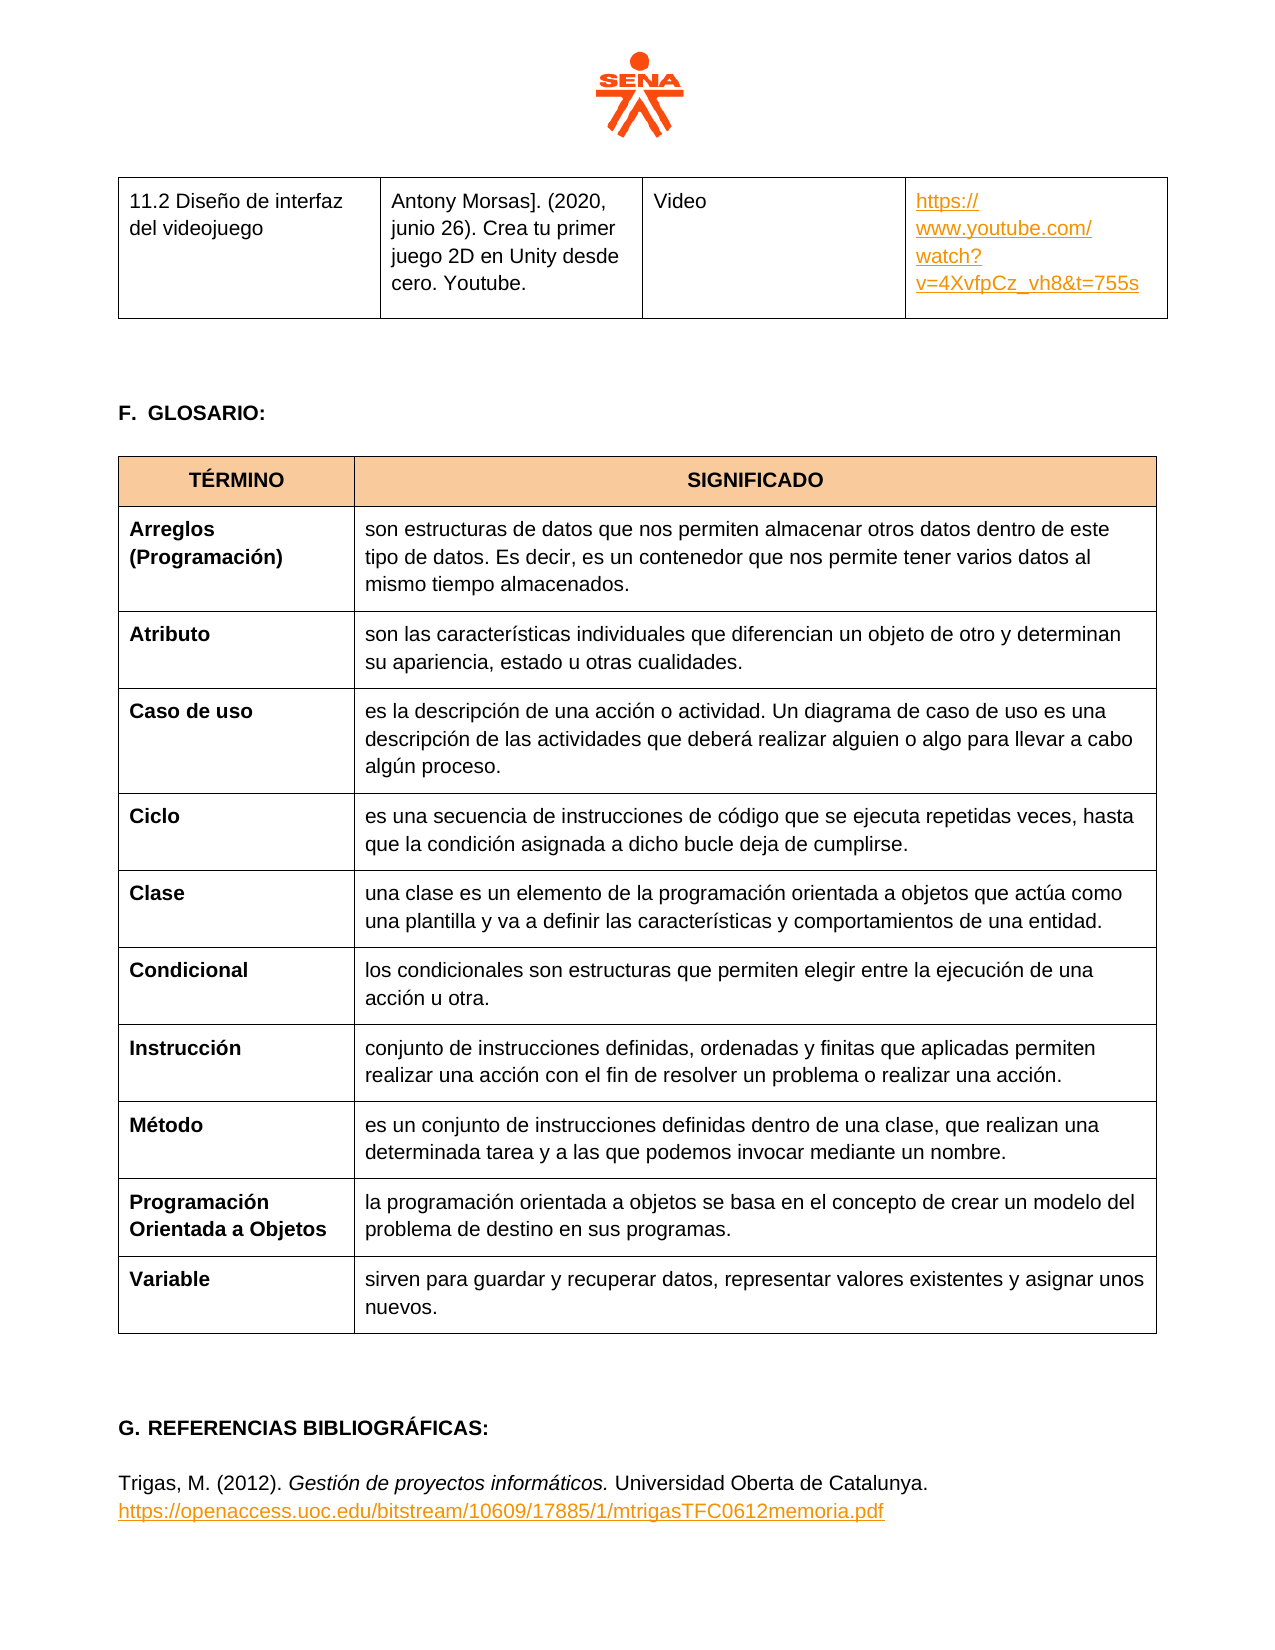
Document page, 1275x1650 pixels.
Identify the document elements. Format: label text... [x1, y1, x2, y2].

table_cell Variable [119, 1257, 354, 1333]
table_cell Caso de uso [119, 689, 354, 792]
list GLOSARIO: [118, 401, 1157, 425]
table_cell Video [643, 178, 905, 318]
table_cell Ciclo [119, 794, 354, 869]
table_cell Condicional [119, 948, 354, 1024]
table_header SIGNIFICADO [355, 457, 1156, 506]
table_cell es una secuencia de instrucciones de código que se ejecuta repetidas veces, hasta que la condición asignada a dicho bucle deja de cumplirse. [355, 794, 1156, 869]
table_cell son estructuras de datos que nos permiten almacenar otros datos dentro de este tipo de datos. Es decir, es un contenedor que nos permite tener varios datos al mismo tiempo almacenados. [355, 507, 1156, 611]
table_cell los condicionales son estructuras que permiten elegir entre la ejecución de una acción u otra. [355, 948, 1156, 1024]
table_cell es la descripción de una acción o actividad. Un diagrama de caso de uso es una descripción de las actividades que deberá realizar alguien o algo para llevar a cabo algún proceso. [355, 689, 1156, 792]
table_cell es un conjunto de instrucciones definidas dentro de una clase, que realizan una determinada tarea y a las que podemos invocar mediante un nombre. [355, 1102, 1156, 1178]
table_cell conjunto de instrucciones definidas, ordenadas y finitas que aplicadas permiten realizar una acción con el fin de resolver un problema o realizar una acción. [355, 1025, 1156, 1101]
table_cell Programación Orientada a Objetos [119, 1179, 354, 1256]
table_cell Instrucción [119, 1025, 354, 1101]
table_header TÉRMINO [119, 457, 354, 506]
table_cell 11.2 Diseño de interfaz del videojuego [119, 178, 380, 318]
table_cell una clase es un elemento de la programación orientada a objetos que actúa como una plantilla y va a definir las características y comportamientos de una entidad. [355, 871, 1156, 947]
table_cell Método [119, 1102, 354, 1178]
list REFERENCIAS BIBLIOGRÁFICAS: [118, 1416, 1157, 1440]
table_cell Atributo [119, 612, 354, 688]
table_cell la programación orientada a objetos se basa en el concepto de crear un modelo del problema de destino en sus programas. [355, 1179, 1156, 1256]
table_cell sirven para guardar y recuperar datos, representar valores existentes y asignar unos nuevos. [355, 1257, 1156, 1333]
table_cell Clase [119, 871, 354, 947]
table_cell Antony Morsas]. (2020, junio 26). Crea tu primer juego 2D en Unity desde cero. Youtube. [381, 178, 642, 318]
table_cell https://www.youtube.com/watch?v=4XvfpCz_vh8&t=755s [906, 178, 1167, 318]
text Trigas, M. (2012). Gestión de proyectos informáticos. Universidad Oberta de Catalunya. https://openaccess.uoc.edu/bitstream/10609/17885/1/mtrigasTFC0612memoria.pdf [118, 1471, 1157, 1523]
picture [585, 48, 690, 142]
table_cell Arreglos (Programación) [119, 507, 354, 611]
table_cell son las características individuales que diferencian un objeto de otro y determinan su apariencia, estado u otras cualidades. [355, 612, 1156, 688]
